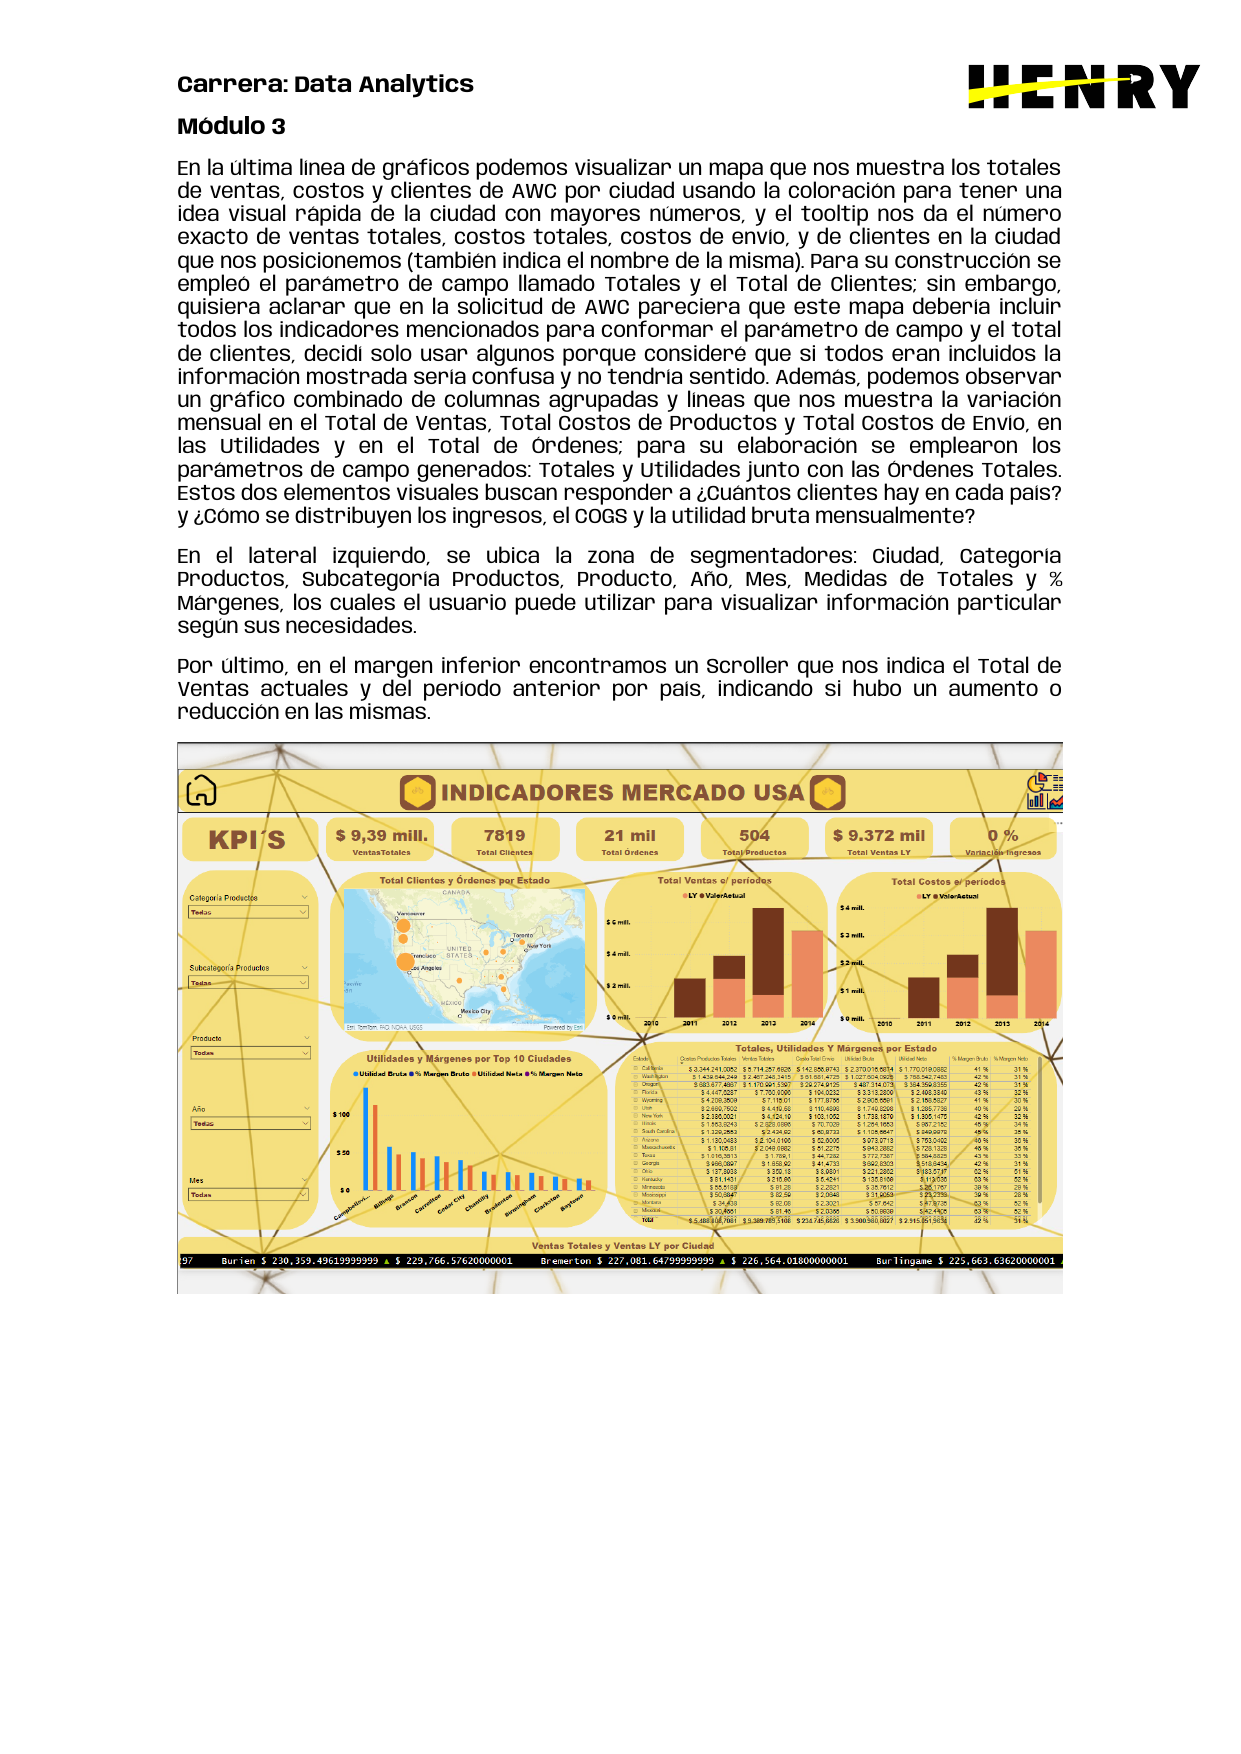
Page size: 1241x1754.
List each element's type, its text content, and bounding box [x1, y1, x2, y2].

subtitle En el lateral izquierdo, se ubica la zona de segmentadores: Ciudad, Categoría Productos, Subcategoría Productos, Producto, Año, Mes, Medidas de Totales y % Márgenes, los cuales el usuario puede utilizar para visualizar información particular según sus necesidades. [177, 547, 1063, 638]
picture [177, 742, 1063, 1294]
picture [949, 30, 1232, 140]
subtitle Por último, en el margen inferior encontramos un Scroller que nos indica el Total de Ventas actuales y del período anterior por país, indicando si hubo un aumento o reducción en las mismas. [177, 656, 1063, 724]
subtitle En la última línea de gráficos podemos visualizar un mapa que nos muestra los totales de ventas, costos y clientes de AWC por ciudad usando la coloración para tener una idea visual rápida de la ciudad con mayores números, y el tooltip nos da el número exacto de ventas totales, costos totales, costos de envío, y de clientes en la ciudad que nos posicionemos (también indica el nombre de la misma). Para su construcción se empleó el parámetro de campo llamado Totales y el Total de Clientes; sin embargo, quisiera aclarar que en la solicitud de AWC pareciera que este mapa debería incluir todos los indicadores mencionados para conformar el parámetro de campo y el total de clientes, decidí solo usar algunos porque consideré que si todos eran incluidos la información mostrada sería confusa y no tendría sentido. Además, podemos observar un gráfico combinado de columnas agrupadas y líneas que nos muestra la variación mensual en el Total de Ventas, Total Costos de Productos y Total Costos de Envío, en las Utilidades y en el Total de Órdenes; para su elaboración se emplearon los parámetros de campo generados: Totales y Utilidades junto con las Órdenes Totales. Estos dos elementos visuales buscan responder a ¿Cuántos clientes hay en cada país? y ¿Cómo se distribuyen los ingresos, el COGS y la utilidad bruta mensualmente? [177, 158, 1063, 528]
